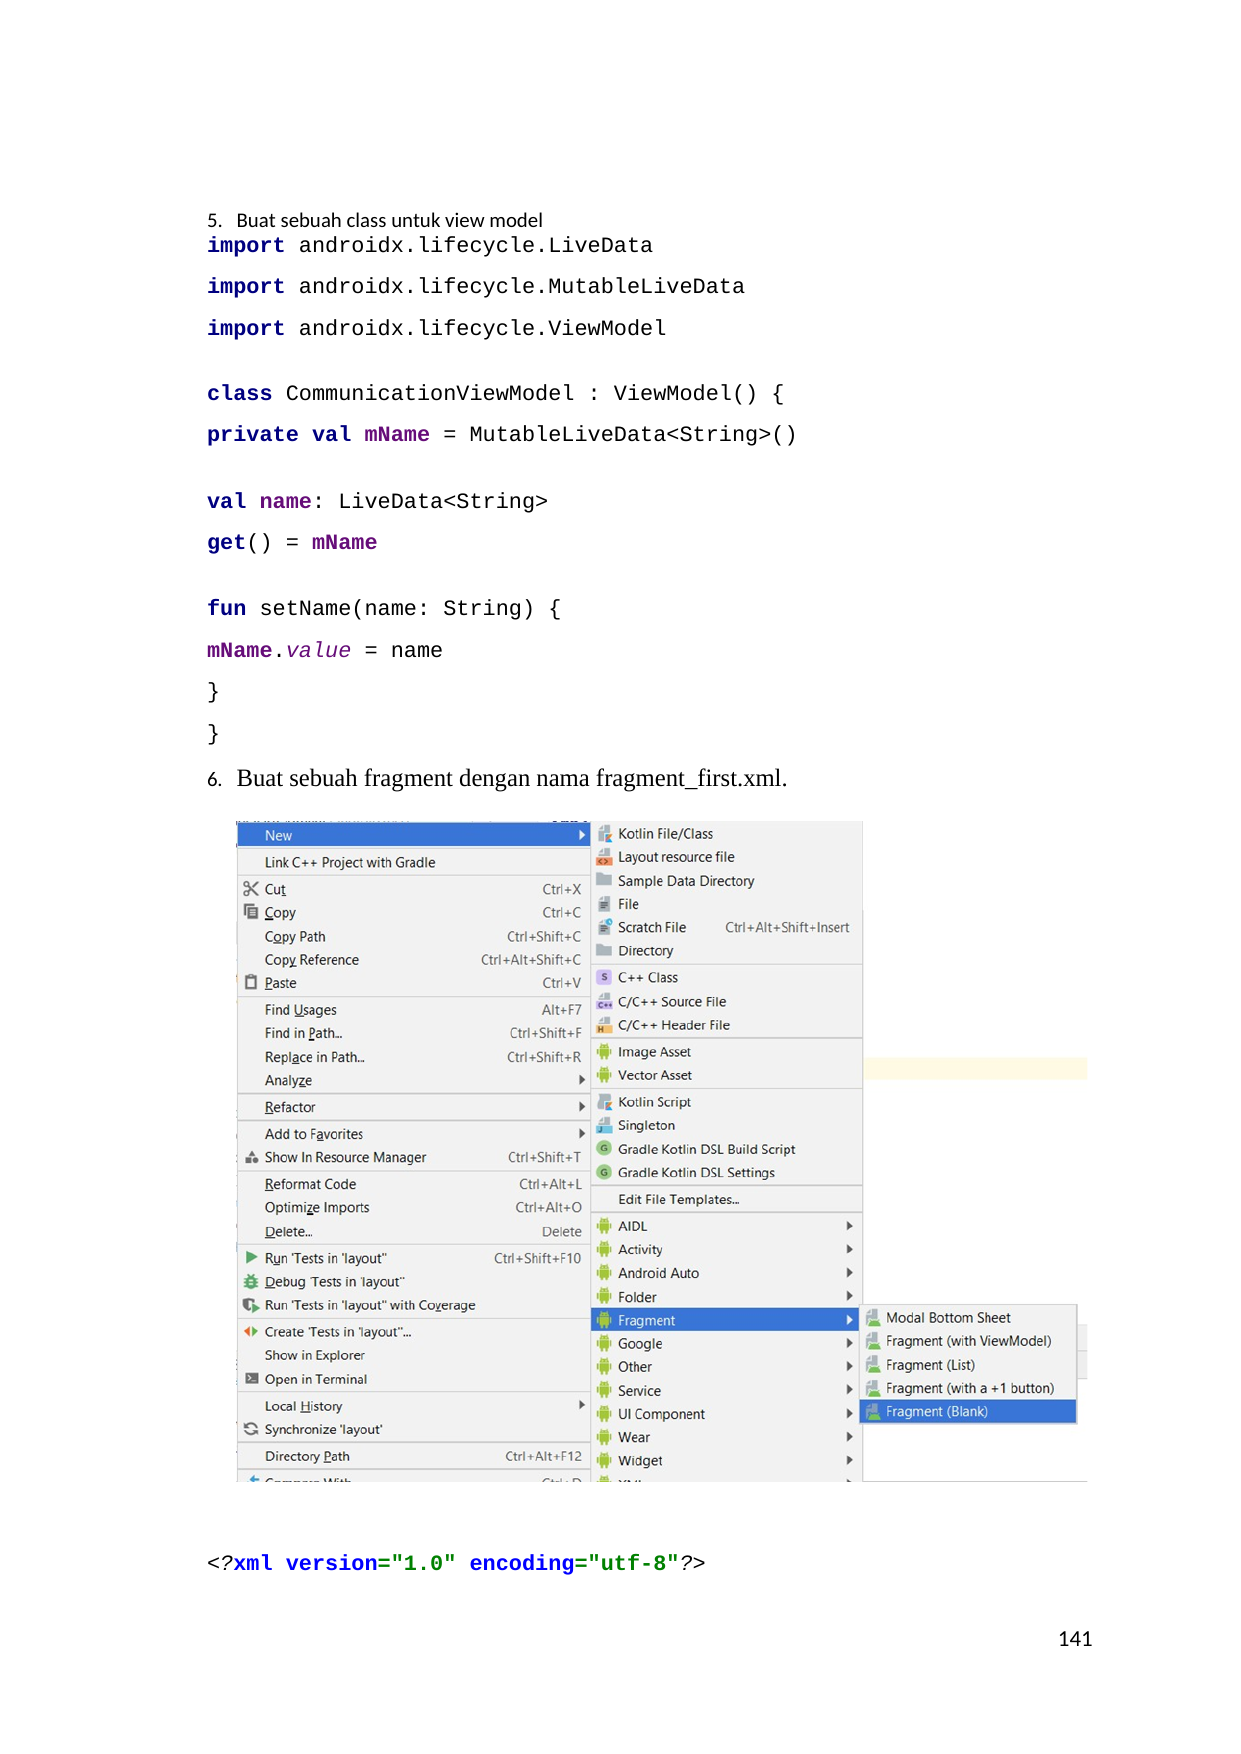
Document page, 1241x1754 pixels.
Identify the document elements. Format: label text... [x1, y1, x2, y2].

text fun setName(name: String) { [207, 598, 1092, 622]
text get() = mName [207, 531, 1092, 556]
list Buat sebuah fragment dengan nama fragment_first.xml. [207, 763, 1092, 792]
text import androidx.lifecycle.MutableLiveData [207, 276, 1092, 300]
text import androidx.lifecycle.ViewModel [207, 317, 1092, 342]
text class CommunicationViewModel : ViewModel() { [207, 382, 1092, 407]
picture [236, 821, 1088, 1482]
text } [207, 681, 1092, 705]
text mName.value = name [207, 639, 1092, 664]
text } [207, 722, 1092, 747]
text val name: LiveData<String> [207, 490, 1092, 515]
list Buat sebuah class untuk view model [207, 207, 1092, 232]
text <?xml version="1.0" encoding="utf-8"?> [207, 1552, 1092, 1577]
text import androidx.lifecycle.LiveData [207, 234, 1092, 259]
text private val mName = MutableLiveData<String>() [207, 424, 1092, 448]
